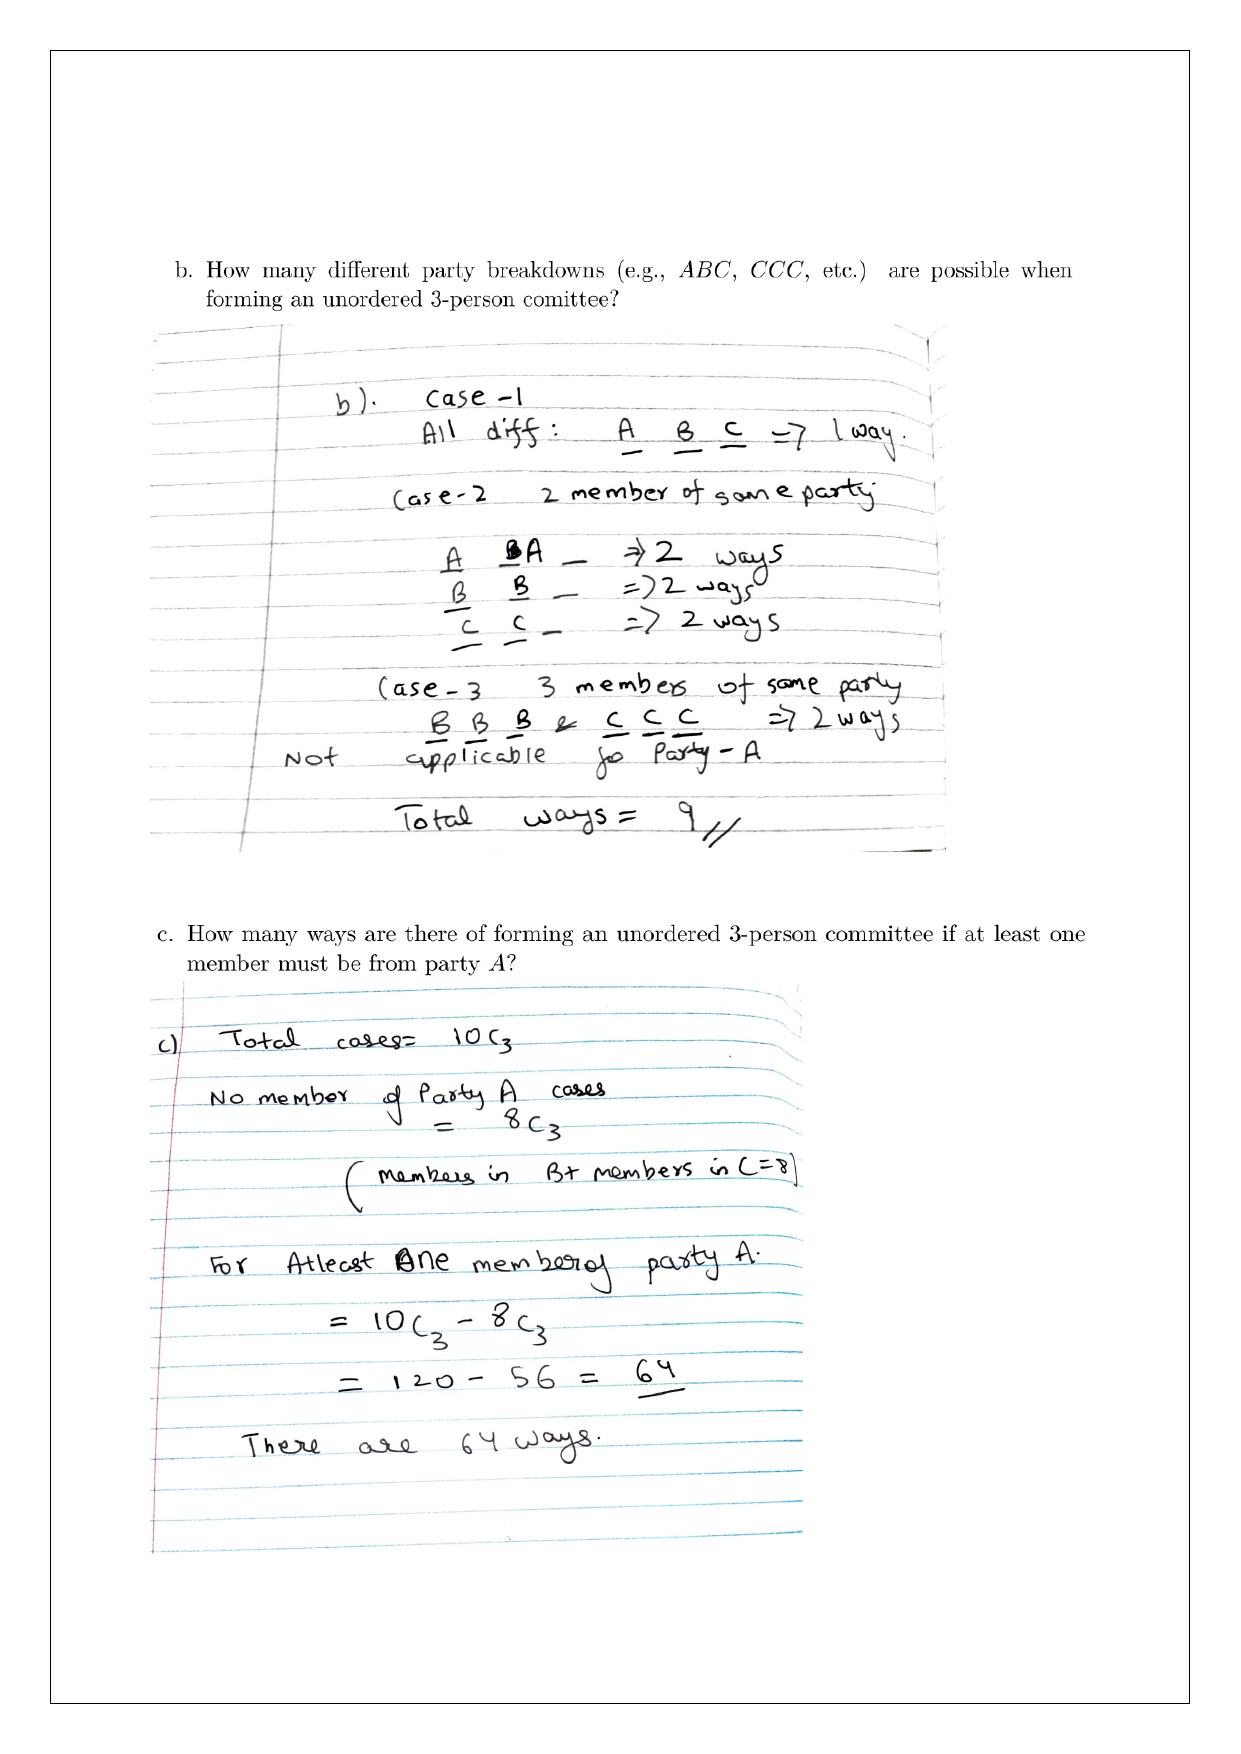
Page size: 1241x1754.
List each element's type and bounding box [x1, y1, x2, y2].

picture [150, 324, 946, 852]
picture [150, 981, 803, 1554]
picture [150, 243, 1091, 323]
picture [150, 917, 1090, 979]
